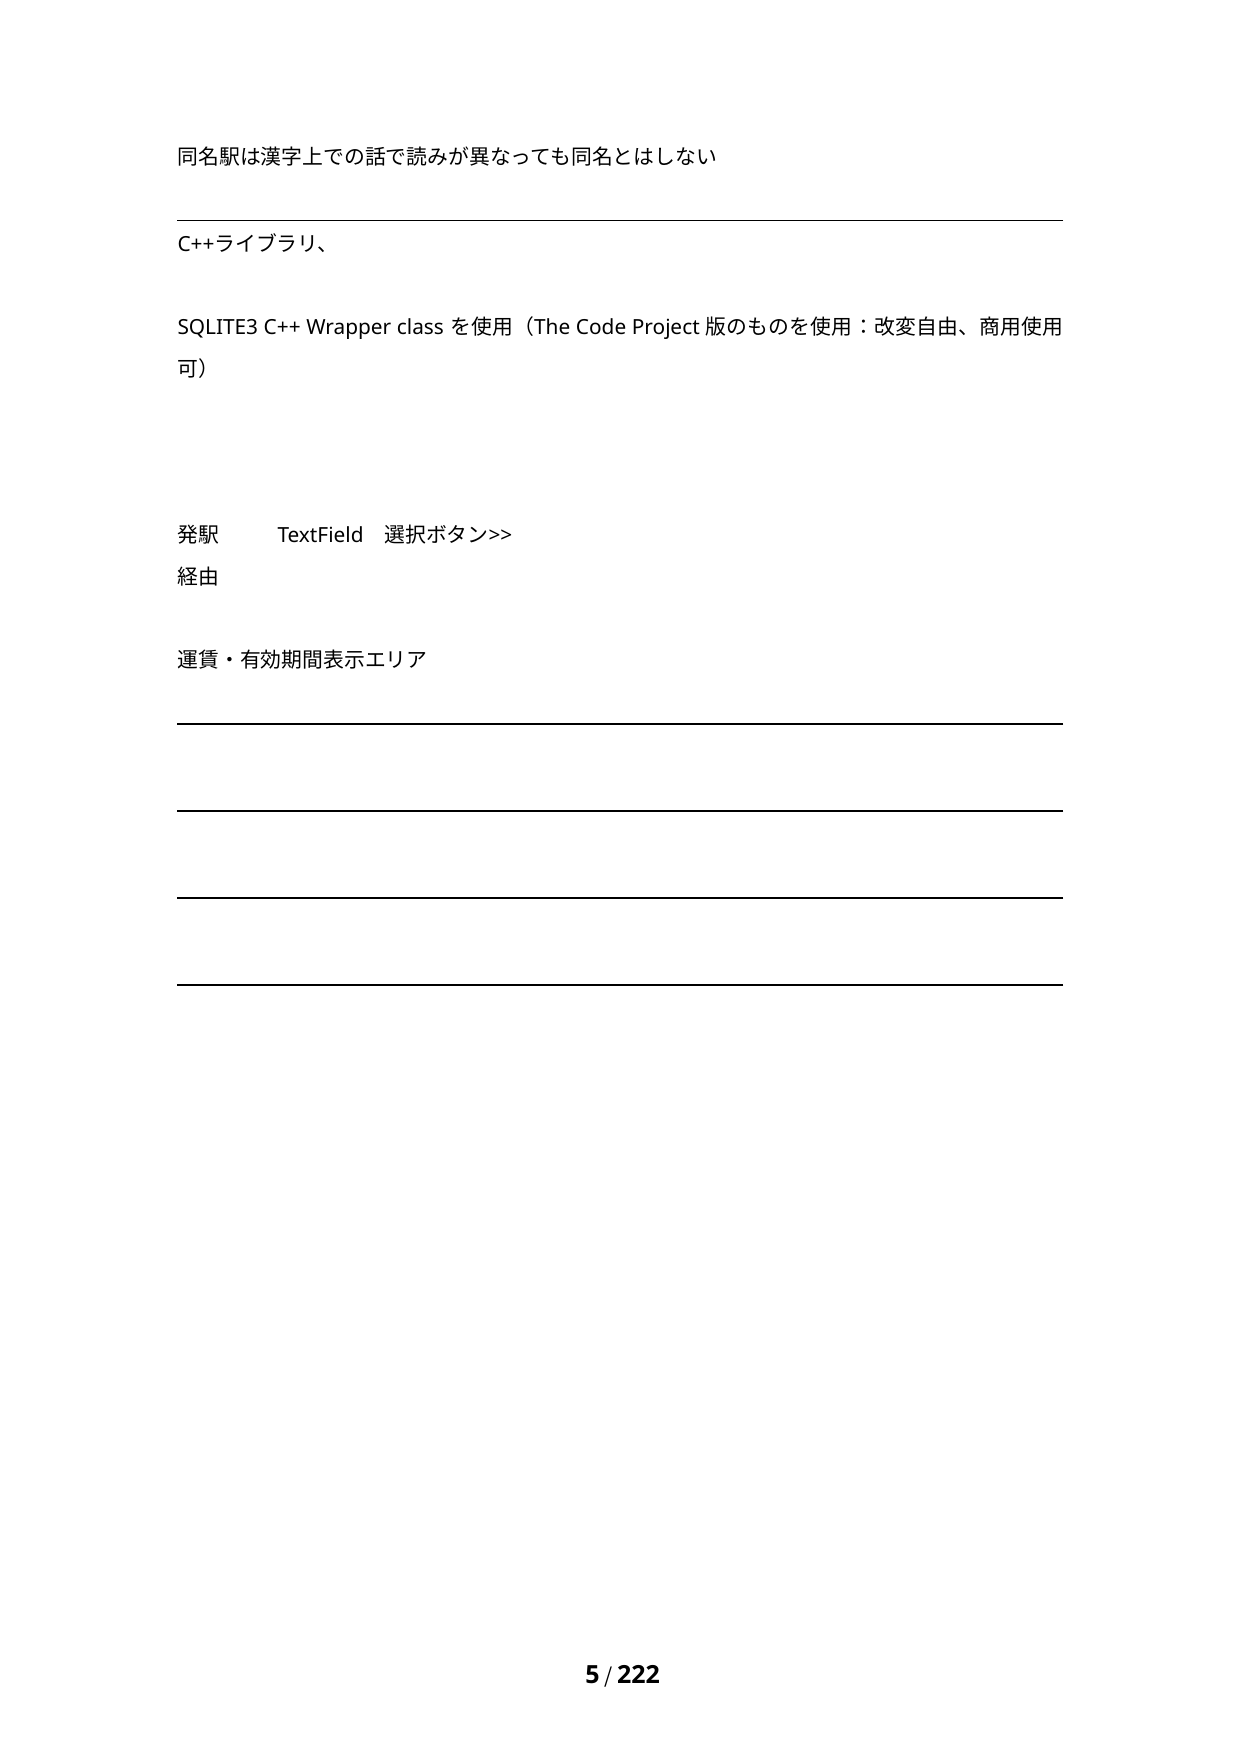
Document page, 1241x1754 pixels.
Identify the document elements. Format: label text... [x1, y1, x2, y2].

text 経由 [177, 555, 1063, 596]
text C++ライブラリ、 [177, 221, 1063, 263]
text 発駅 TextField 選択ボタン>> [177, 513, 1063, 555]
text SQLITE3 C++ Wrapper class を使用（The Code Project 版のものを使用：改変自由、商用使用可） [177, 305, 1063, 388]
text 運賃・有効期間表示エリア [177, 638, 1063, 680]
text 同名駅は漢字上での話で読みが異なっても同名とはしない [177, 134, 1063, 176]
